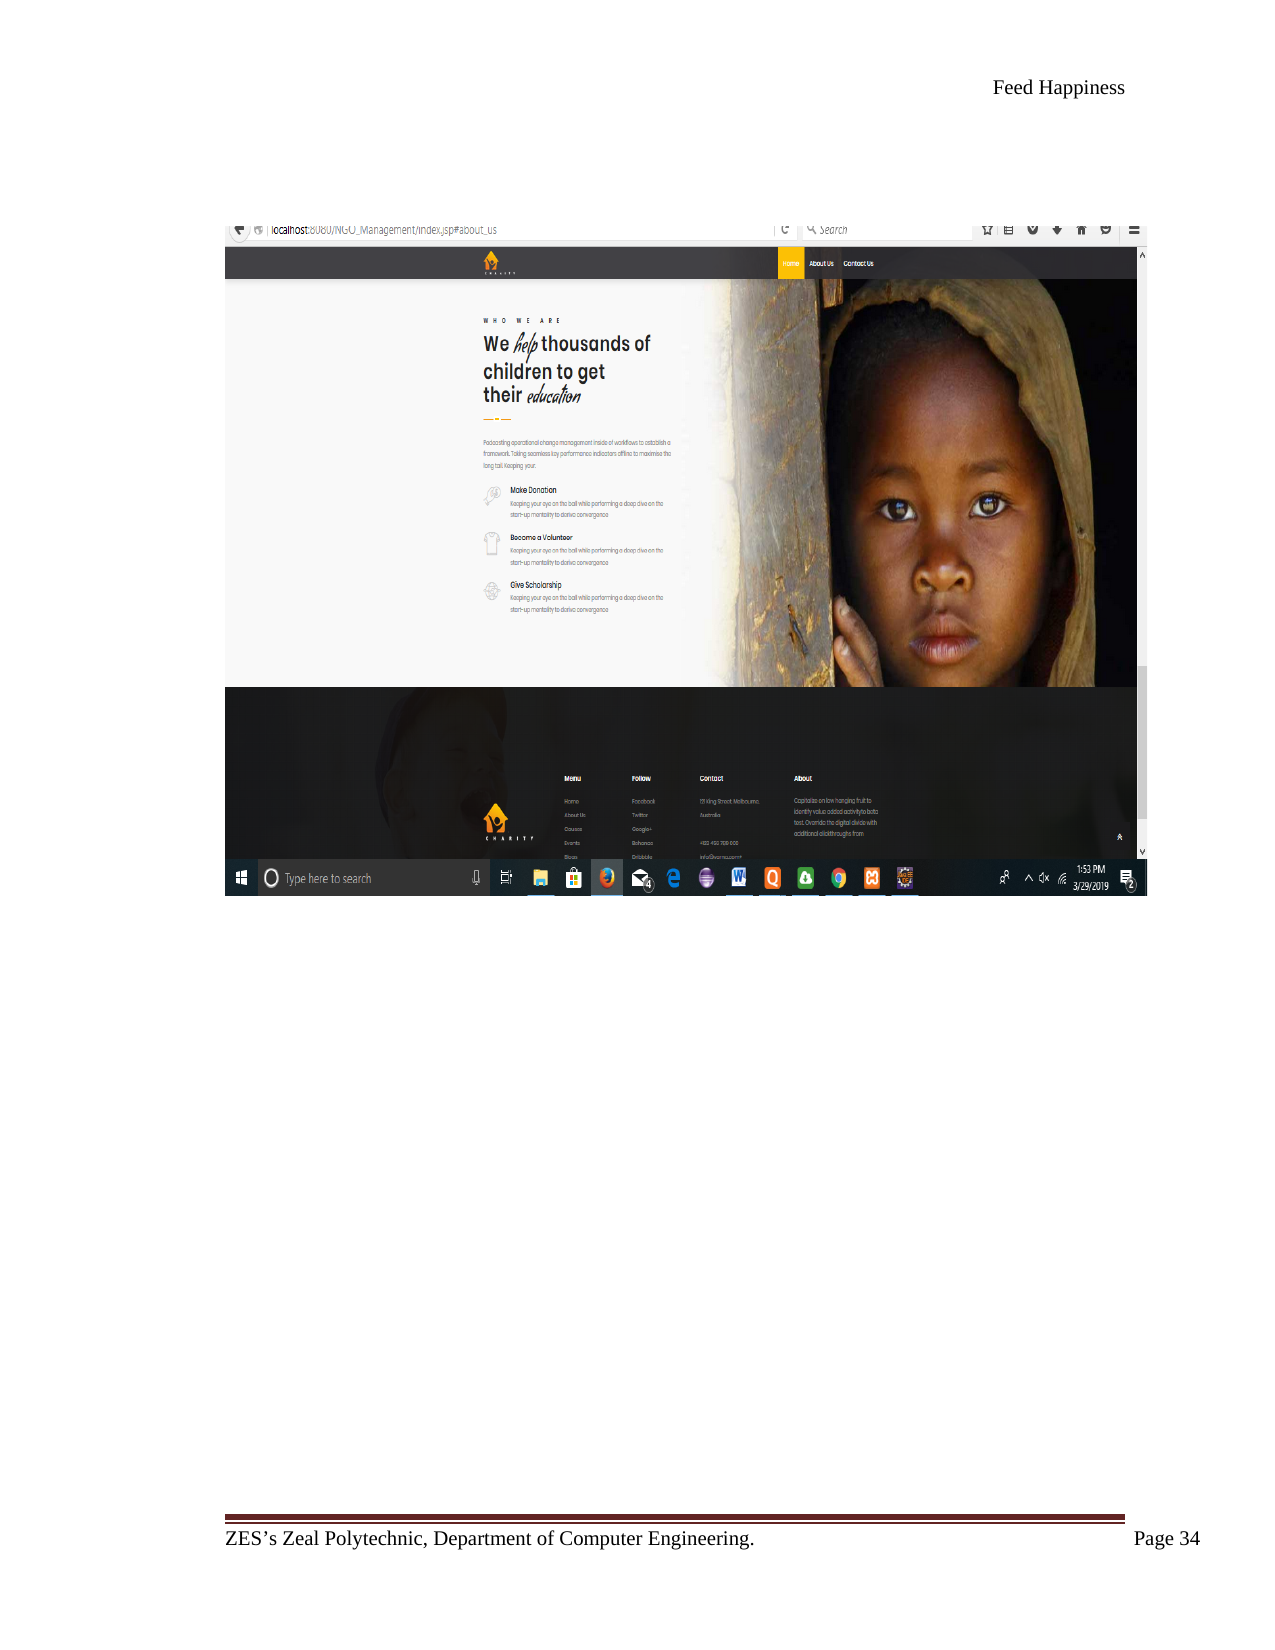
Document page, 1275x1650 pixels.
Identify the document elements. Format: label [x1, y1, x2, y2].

picture [225, 226, 1148, 896]
